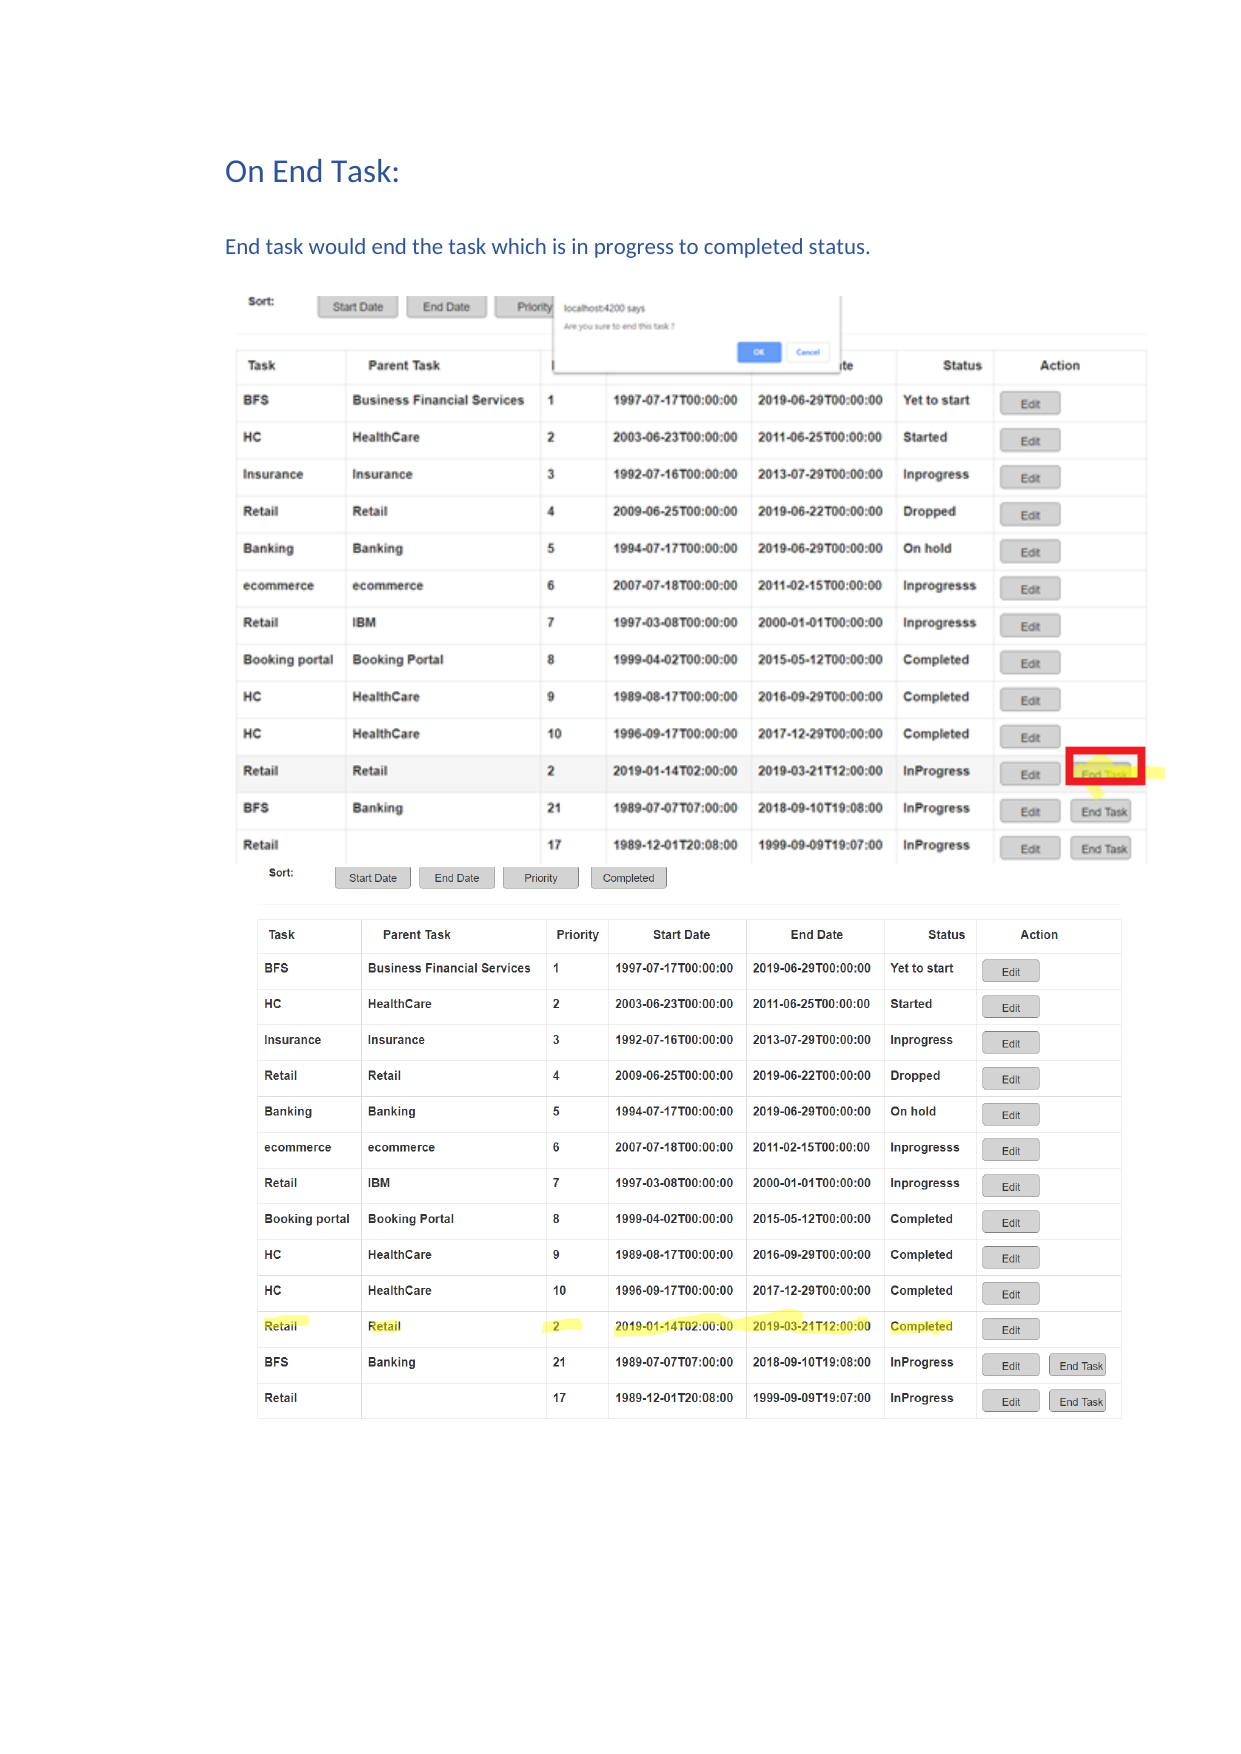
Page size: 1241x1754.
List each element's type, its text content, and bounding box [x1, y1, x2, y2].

picture [225, 867, 1166, 1431]
list On End Task: [225, 150, 1090, 191]
list End task would end the task which is in progress to completed status. [225, 232, 1090, 260]
picture [225, 296, 1166, 864]
